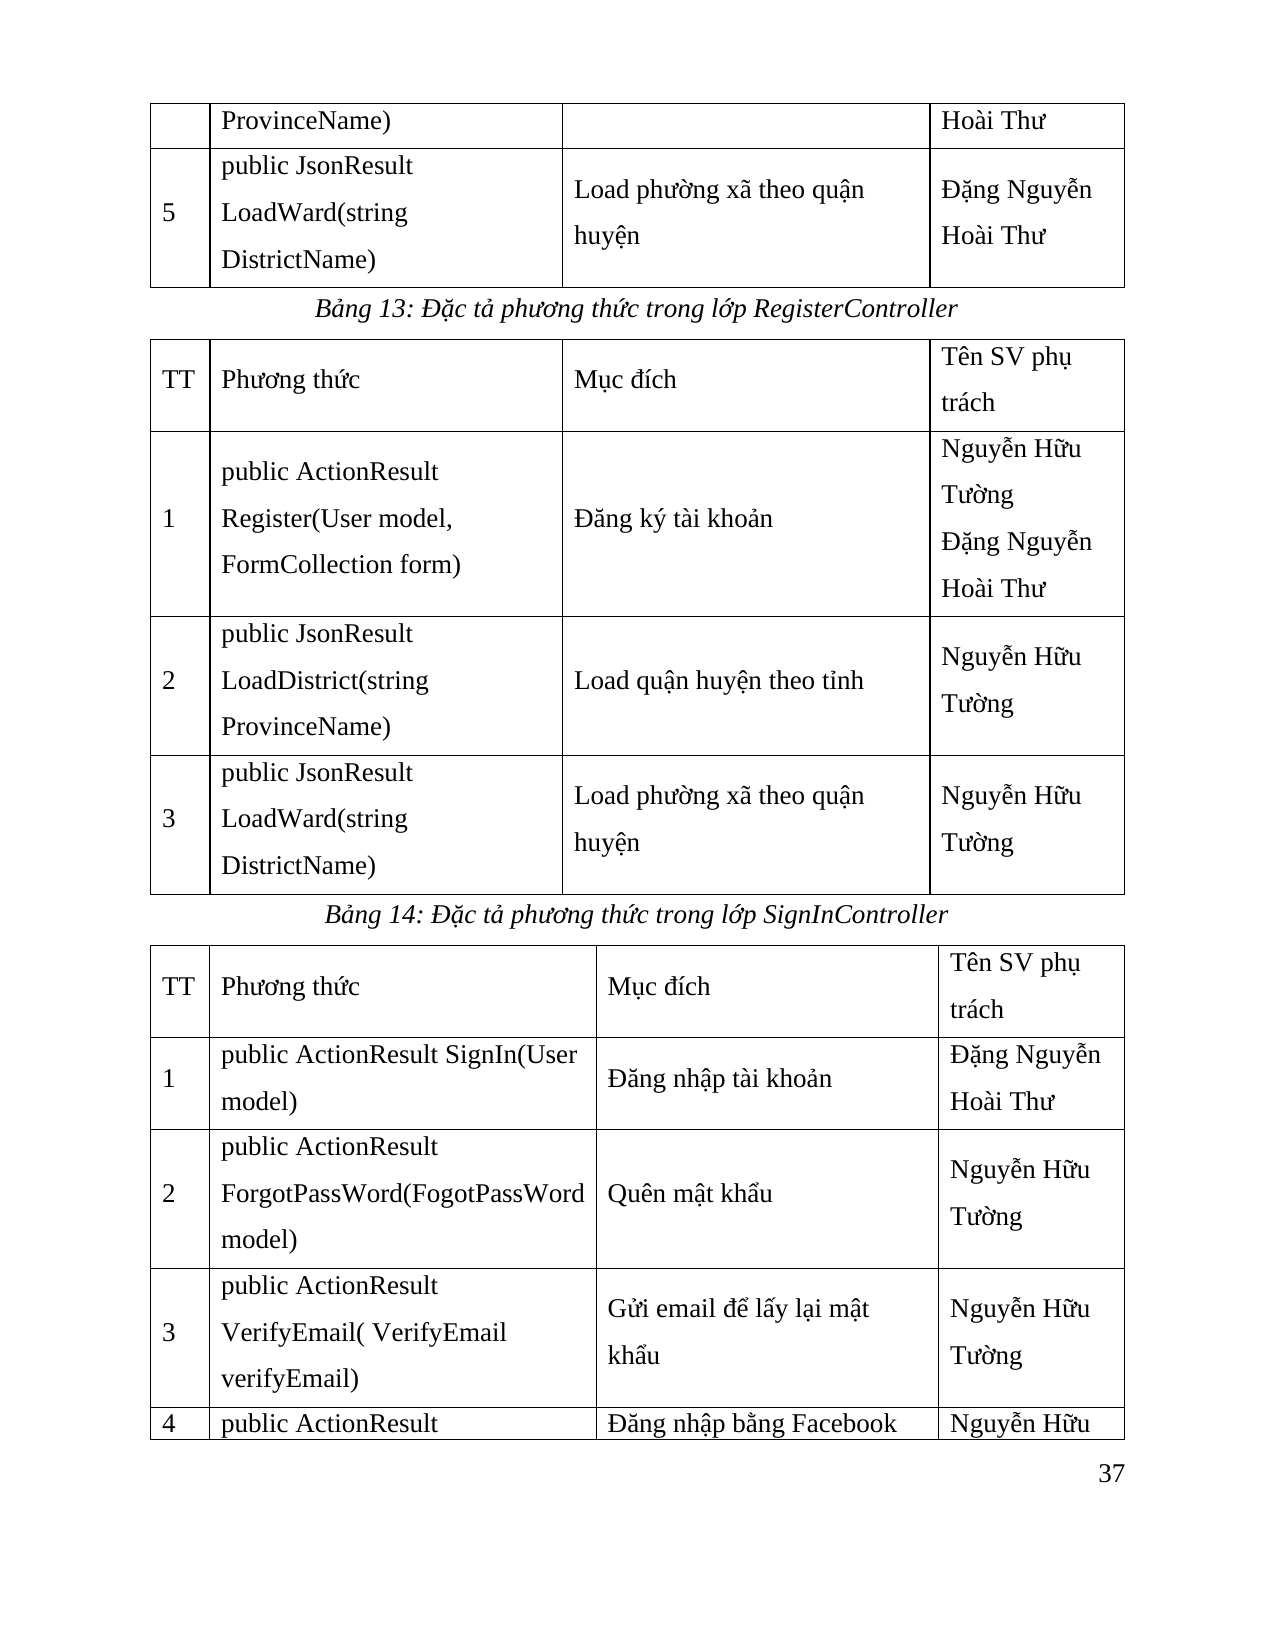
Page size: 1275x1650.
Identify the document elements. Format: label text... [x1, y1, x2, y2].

table_cell Nguyễn Hữu Tường [939, 1269, 1124, 1407]
table_cell 3 [151, 756, 209, 893]
table_cell Đăng nhập tài khoản [597, 1038, 938, 1129]
table_header Phương thức [210, 946, 596, 1037]
table_cell 5 [151, 149, 209, 287]
table_cell Quên mật khẩu [597, 1130, 938, 1268]
table_cell public JsonResult LoadDistrict(string ProvinceName) [211, 617, 562, 755]
table_cell Đăng ký tài khoản [563, 432, 929, 616]
table_header Mục đích [563, 340, 929, 431]
table_cell public JsonResult LoadWard(string DistrictName) [211, 756, 562, 893]
table_cell public ActionResult Register(User model, FormCollection form) [211, 432, 562, 616]
table_cell 4 [151, 1408, 209, 1439]
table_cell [597, 1408, 938, 1439]
table_header Mục đích [597, 946, 938, 1037]
subtitle Bảng 13: Đặc tả phương thức trong lớp RegisterController [150, 292, 1125, 323]
table_cell Nguyễn Hữu Tường [939, 1130, 1124, 1268]
table_cell Nguyễn Hữu Tường [931, 756, 1124, 893]
table_cell Đặng Nguyễn Hoài Thư [931, 149, 1124, 287]
subtitle Bảng 14: Đặc tả phương thức trong lớp SignInController [150, 899, 1125, 930]
table_cell public ActionResult VerifyEmail( VerifyEmail verifyEmail) [210, 1269, 596, 1407]
table_header TT [151, 340, 209, 431]
table_cell 2 [151, 1130, 209, 1268]
table_cell Gửi email để lấy lại mật khẩu [597, 1269, 938, 1407]
table_cell Load phường xã theo quận huyện [563, 149, 929, 287]
table_cell 3 [151, 1269, 209, 1407]
table_cell Nguyễn Hữu Tường Đặng Nguyễn Hoài Thư [931, 432, 1124, 616]
table_header Phương thức [211, 340, 562, 431]
table_cell Đặng Nguyễn Hoài Thư [939, 1038, 1124, 1129]
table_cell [563, 104, 929, 148]
table_cell public ActionResult SignIn(User model) [210, 1038, 596, 1129]
table_cell 4 [151, 104, 209, 148]
table_header Tên SV phụ trách [939, 946, 1124, 1037]
table_header Tên SV phụ trách [931, 340, 1124, 431]
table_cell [211, 104, 562, 148]
table_cell Load phường xã theo quận huyện [563, 756, 929, 893]
table_cell Load quận huyện theo tỉnh [563, 617, 929, 755]
table_cell 2 [151, 617, 209, 755]
table_cell public JsonResult LoadWard(string DistrictName) [211, 149, 562, 287]
table_cell Nguyễn Hữu Tường [931, 617, 1124, 755]
table_cell 1 [151, 1038, 209, 1129]
table_cell Nguyễn Hữu Tường [939, 1408, 1124, 1439]
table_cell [210, 1408, 596, 1439]
table_header TT [151, 946, 209, 1037]
table_cell 1 [151, 432, 209, 616]
table_cell public ActionResult ForgotPassWord(FogotPassWord model) [210, 1130, 596, 1268]
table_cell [931, 104, 1124, 148]
